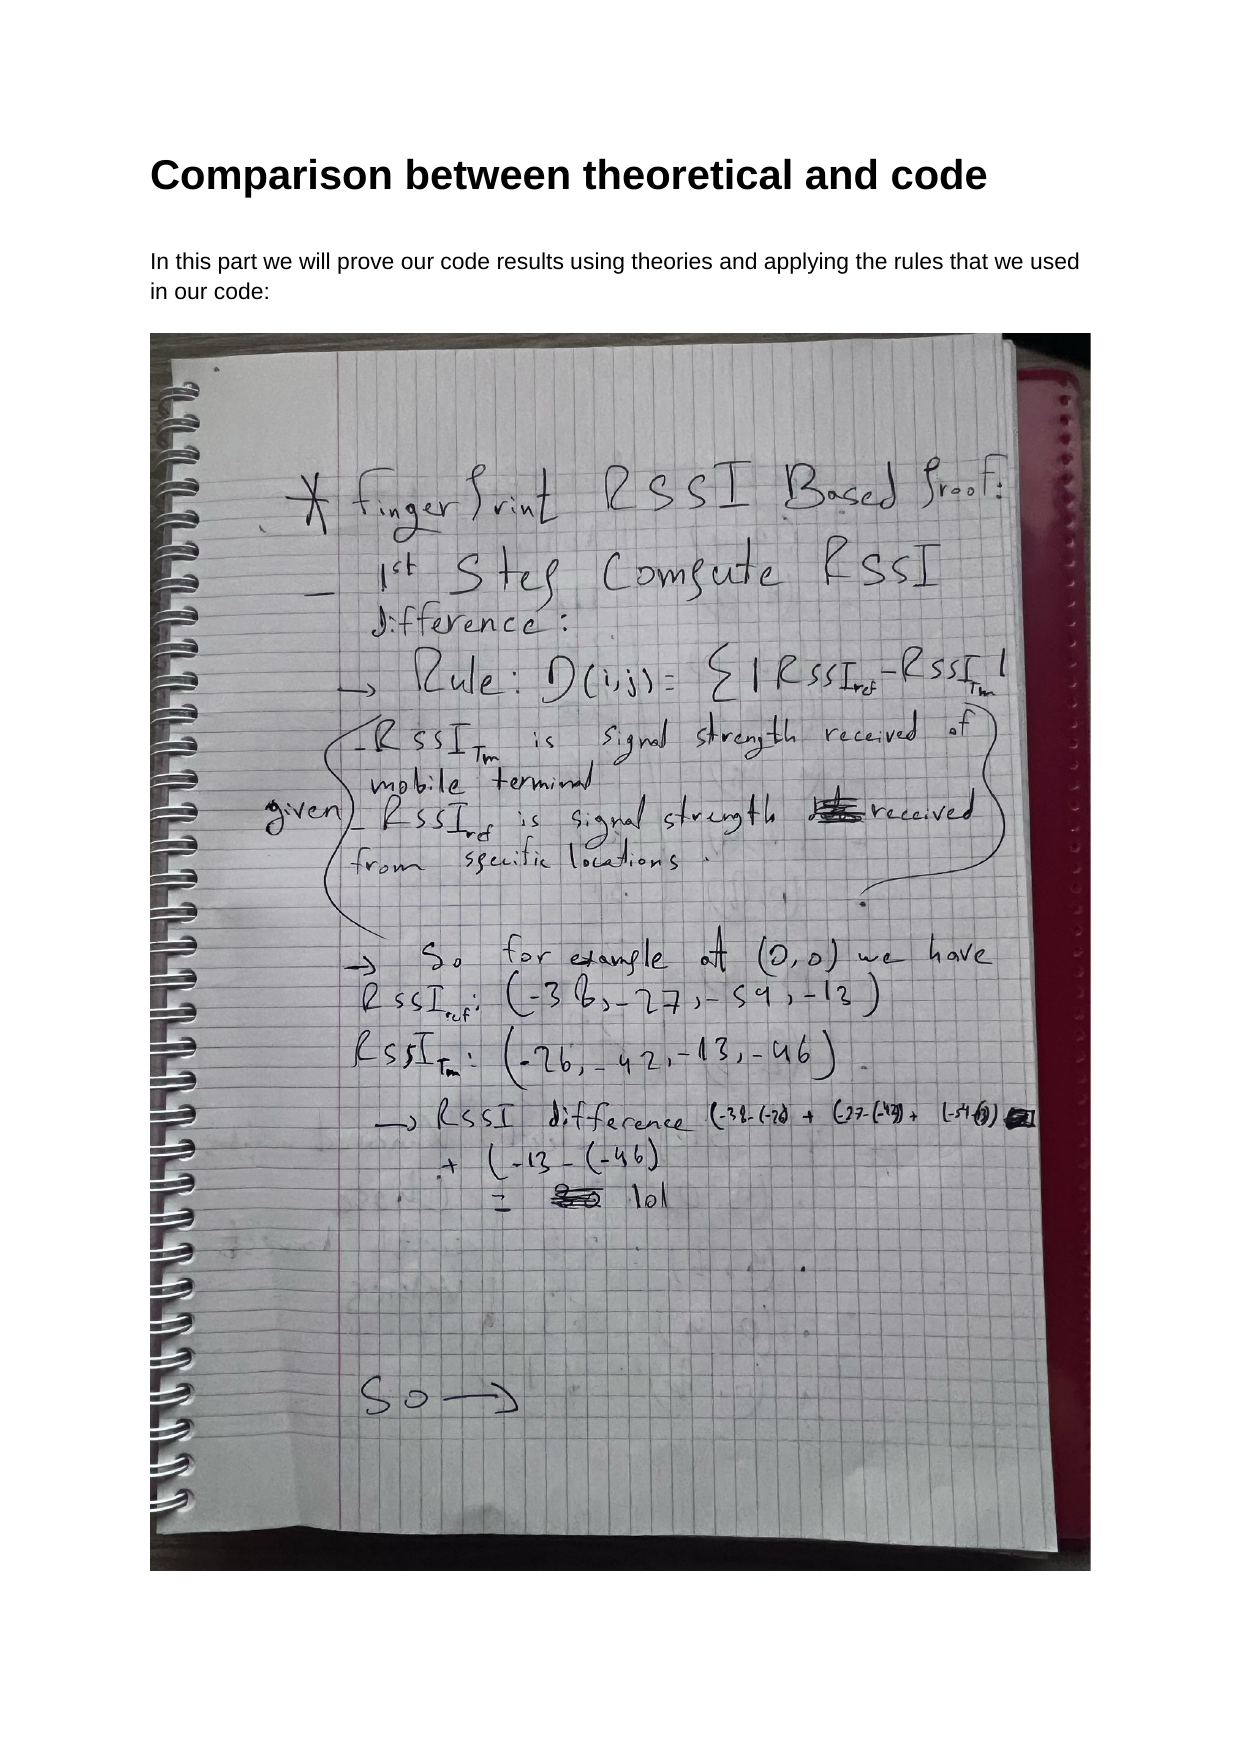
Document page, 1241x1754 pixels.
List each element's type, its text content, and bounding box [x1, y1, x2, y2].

text In this part we will prove our code results using theories and applying the rules that we used in our code: [150, 248, 1090, 304]
subtitle Comparison between theoretical and code [150, 150, 1090, 198]
picture [150, 333, 1091, 1571]
